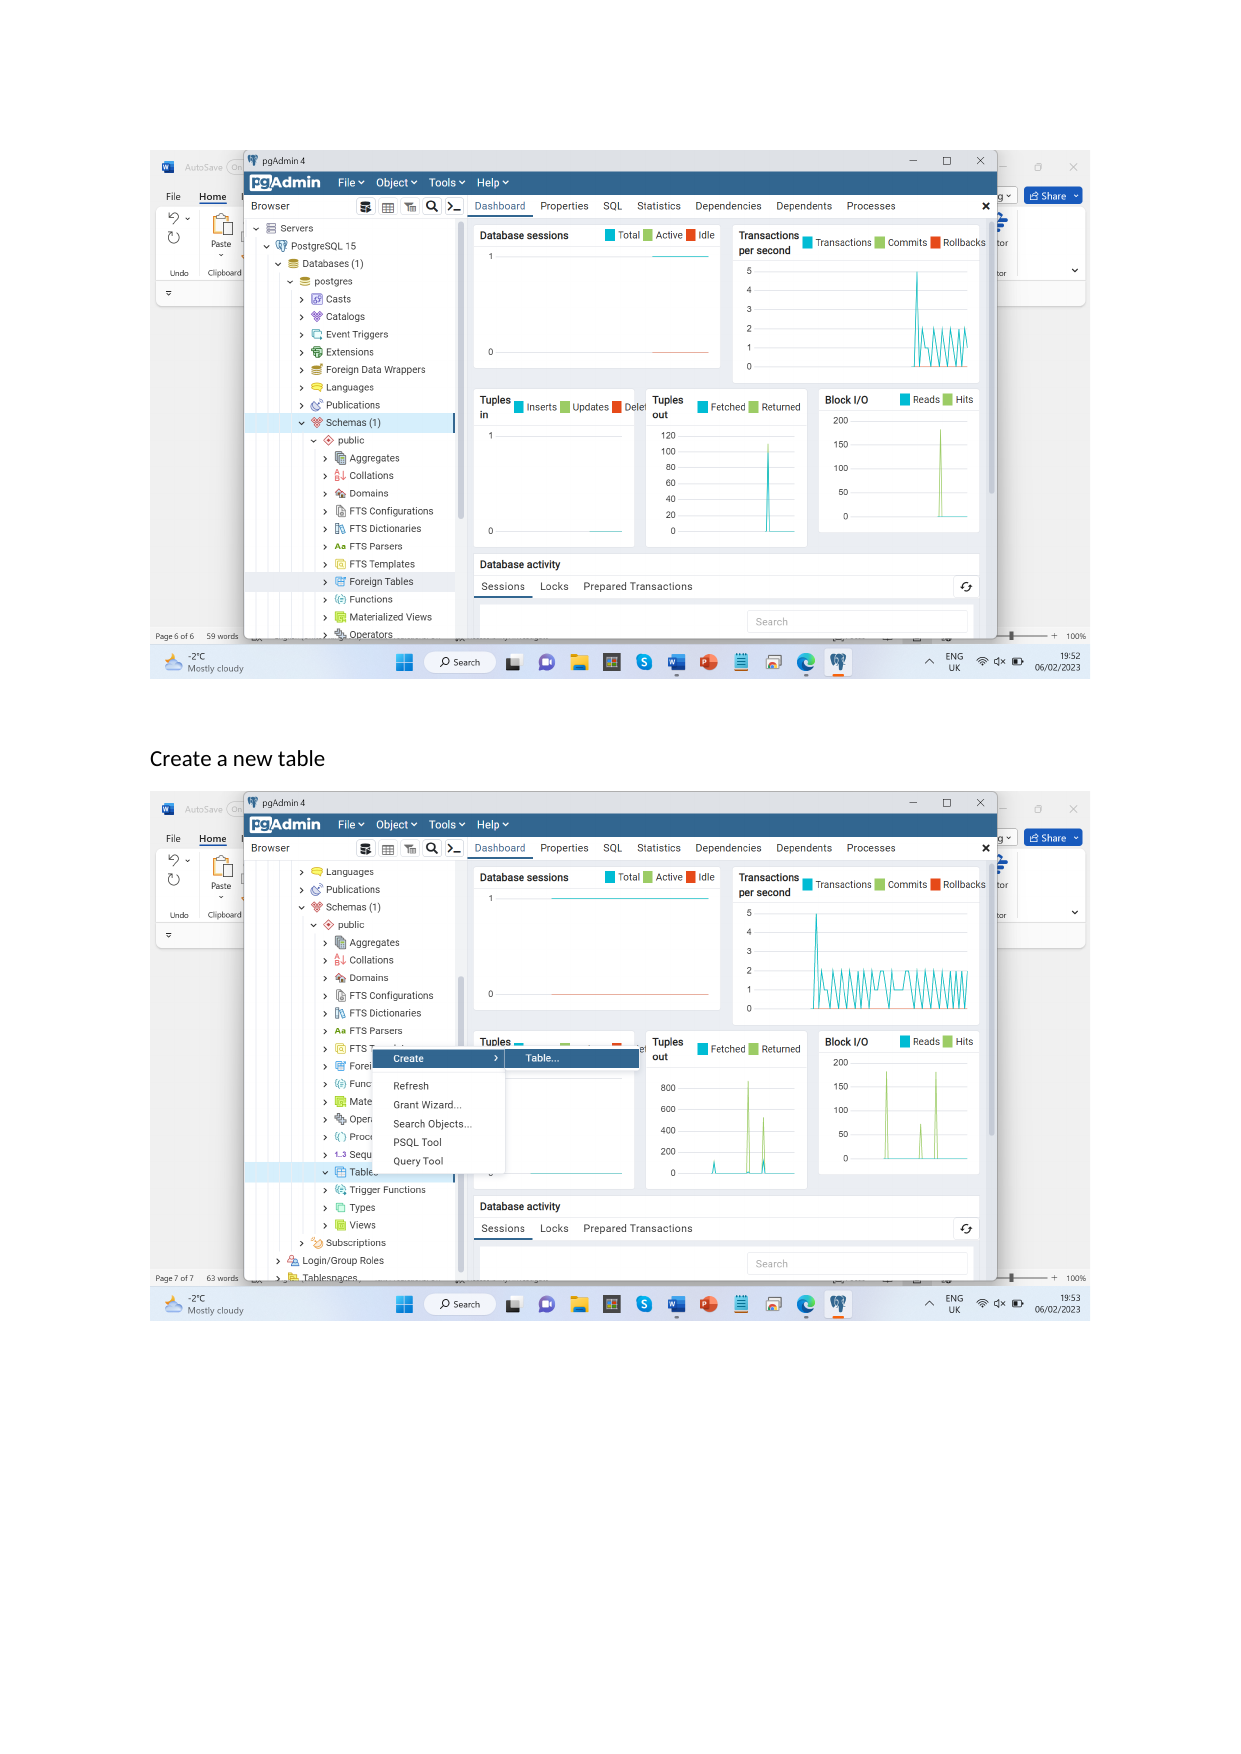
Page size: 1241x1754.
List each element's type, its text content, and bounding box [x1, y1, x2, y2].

text Create a new table [150, 744, 1090, 773]
picture [150, 791, 1091, 1321]
picture [150, 150, 1091, 679]
